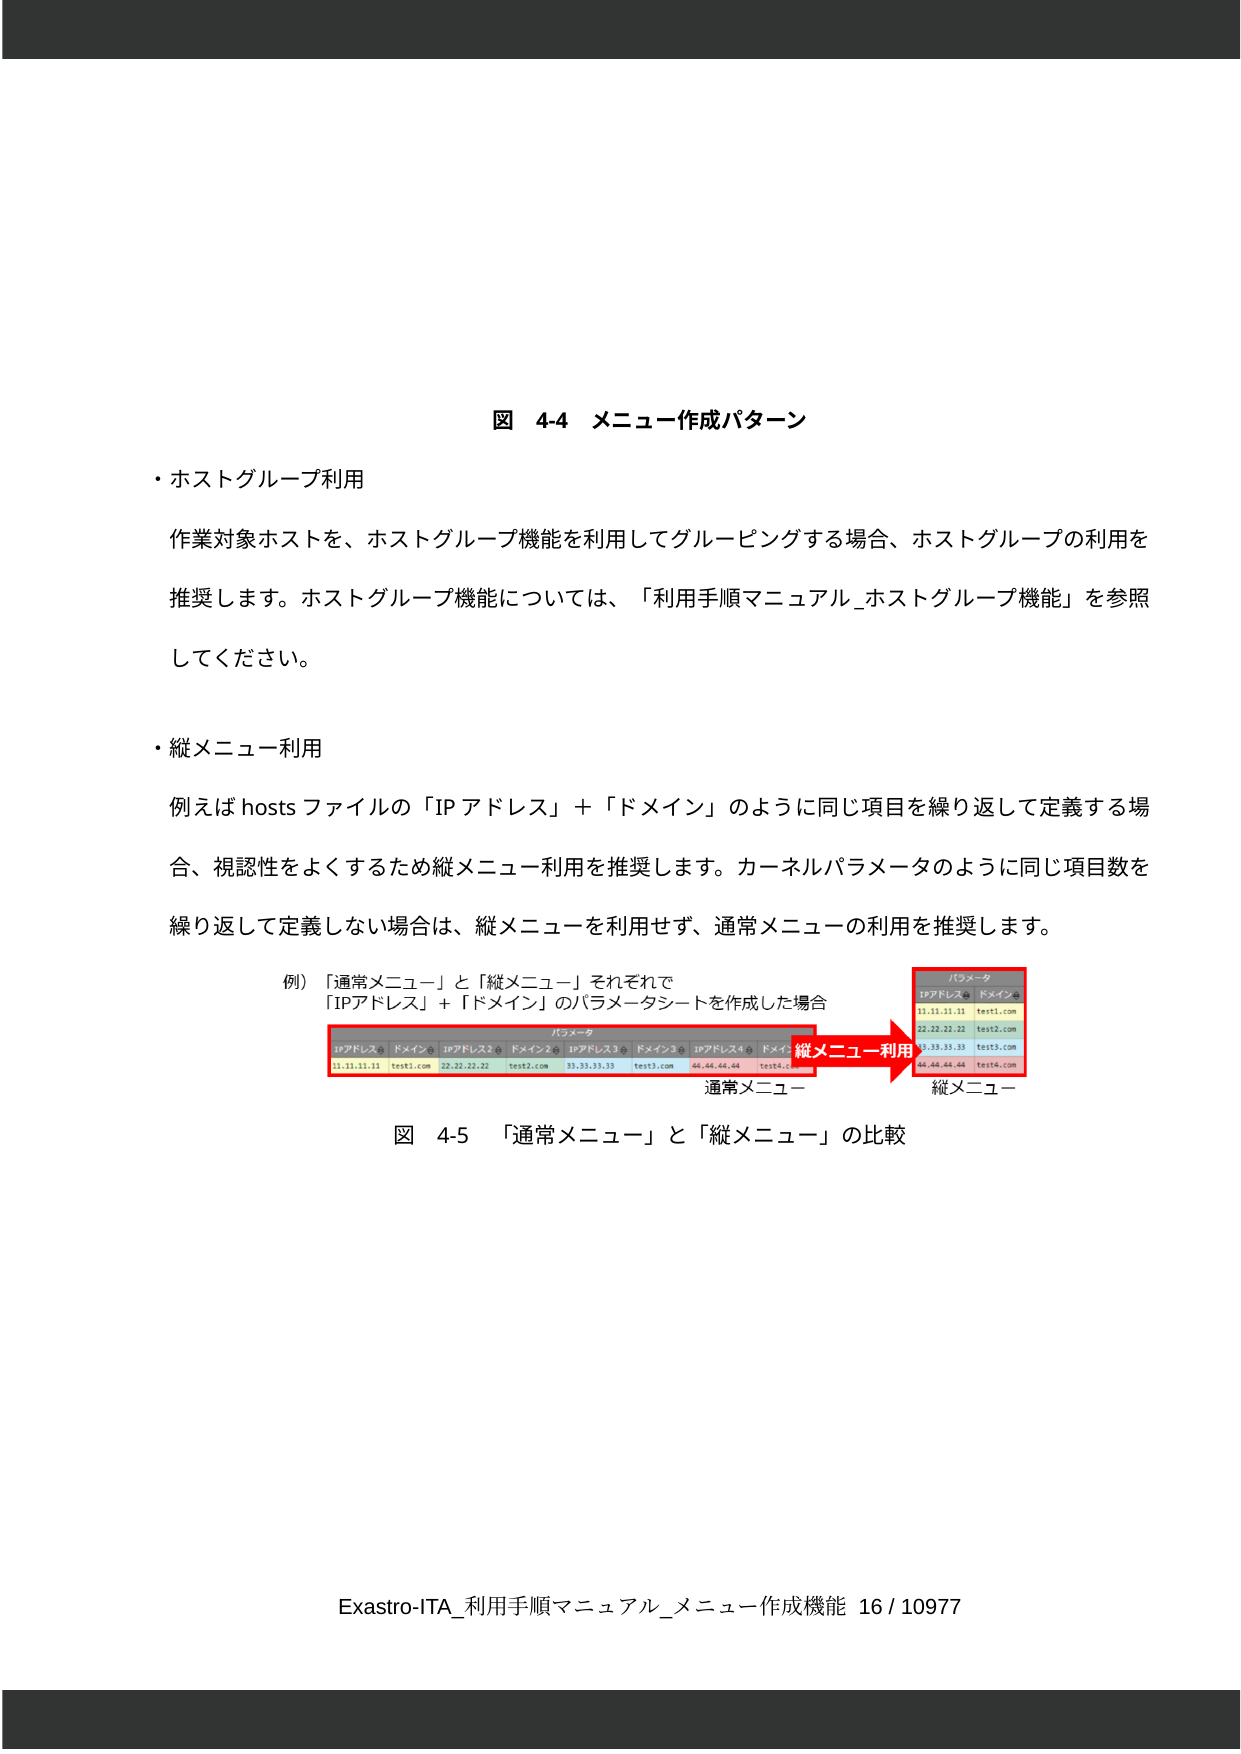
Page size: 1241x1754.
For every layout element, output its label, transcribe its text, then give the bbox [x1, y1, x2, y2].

picture [2, 1690, 1241, 1749]
text 図 4-5 「通常メニュー」と「縦メニュー」の比較 [148, 1104, 1152, 1163]
picture [2, 0, 1241, 59]
text ・ホストグループ利用 [148, 448, 1152, 508]
text 例えばhostsファイルの「IPアドレス」＋「ドメイン」のように同じ項目を繰り返して定義する場合、視認性をよくするため縦メニュー利用を推奨します。カーネルパラメータのように同じ項目数を繰り返して定義しない場合は、縦メニューを利用せず、通常メニューの利用を推奨します。 [169, 776, 1152, 955]
text 作業対象ホストを、ホストグループ機能を利用してグルーピングする場合、ホストグループの利用を推奨します。ホストグループ機能については、「利用手順マニュアル_ホストグループ機能」を参照してください。 [169, 508, 1152, 687]
text 図 4-4 メニュー作成パターン [148, 389, 1152, 448]
text ・縦メニュー利用 [148, 717, 1152, 776]
picture [272, 967, 1027, 1110]
